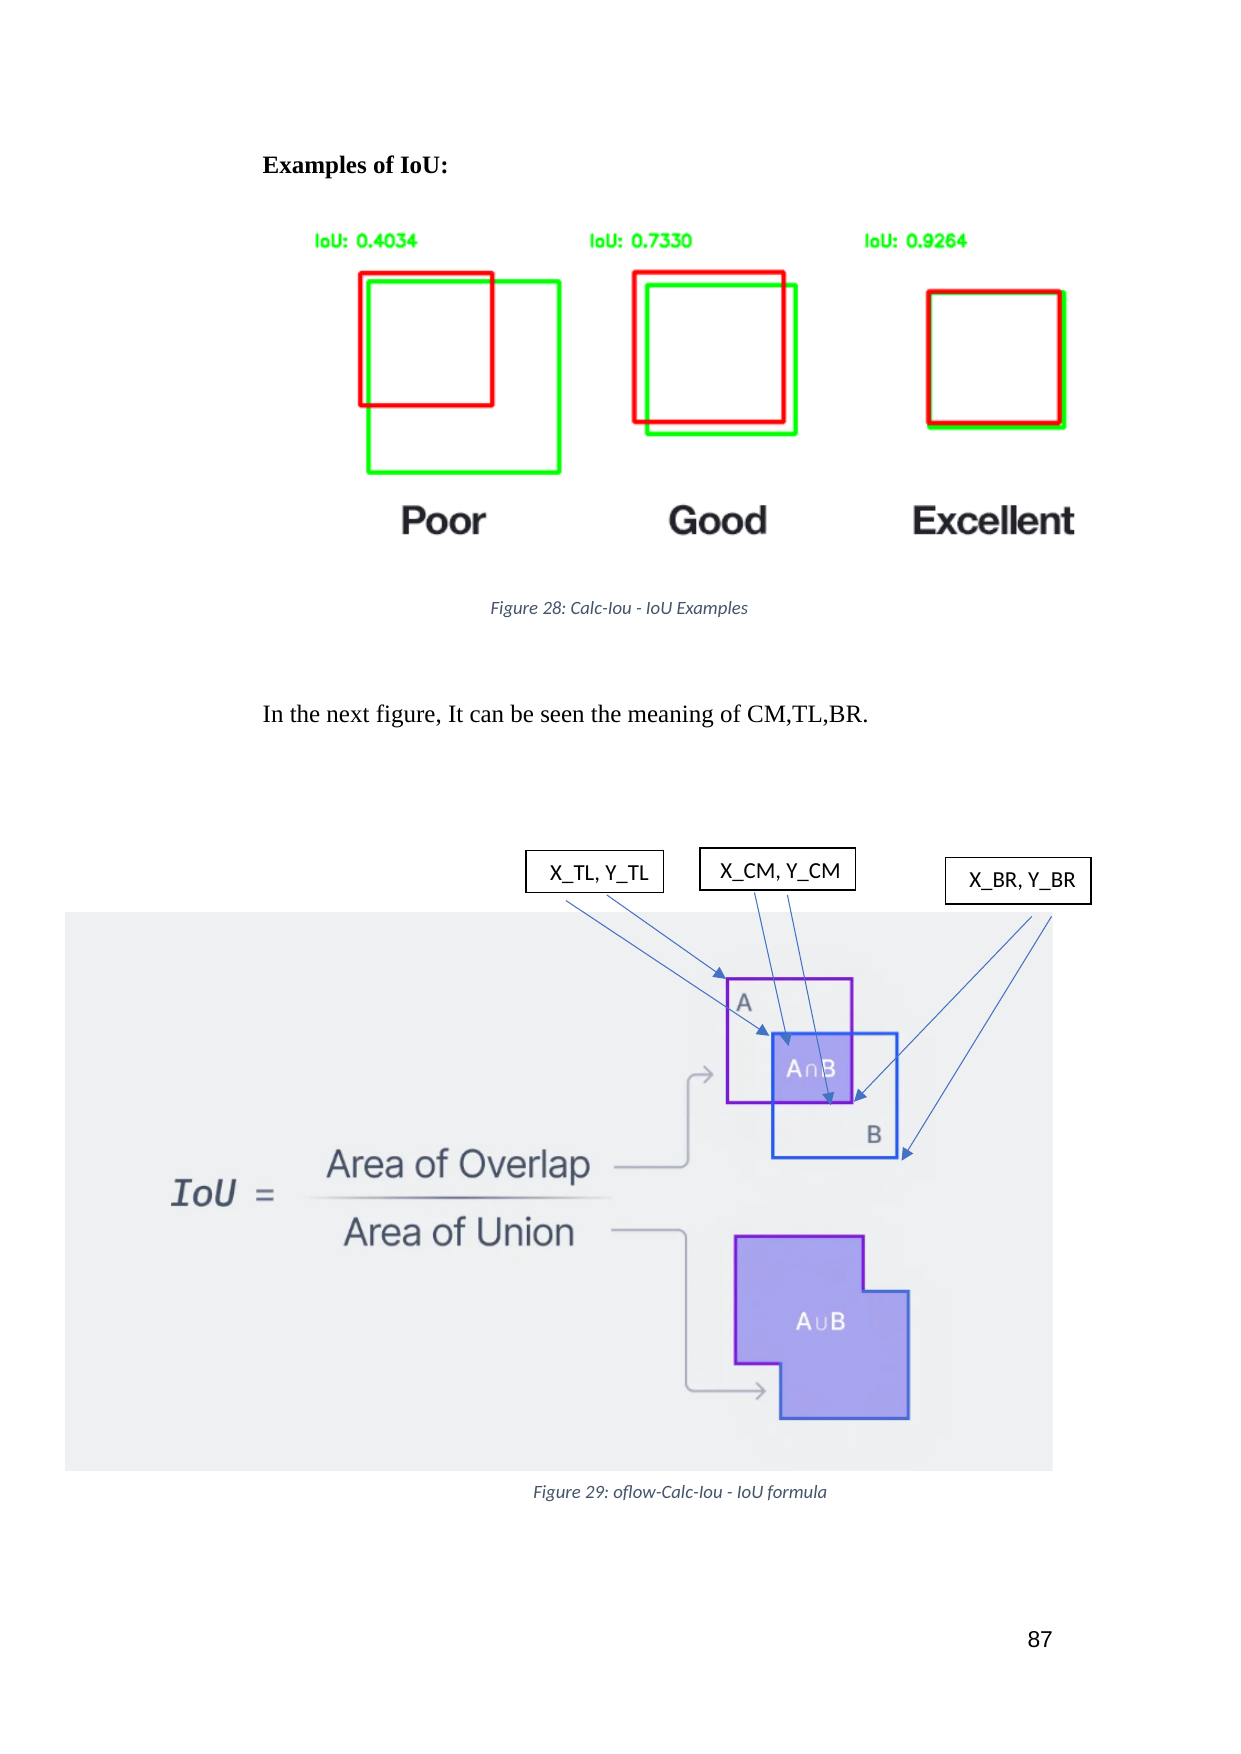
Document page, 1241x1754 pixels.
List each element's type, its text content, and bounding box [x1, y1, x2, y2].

picture [65, 912, 1053, 1471]
text Examples of IoU: [262, 150, 1053, 179]
text Figure 28: Calc-Iou - IoU Examples [187, 596, 1053, 619]
picture [262, 209, 1128, 566]
text In the next figure, It can be seen the meaning of CM,TL,BR. [262, 699, 1053, 728]
